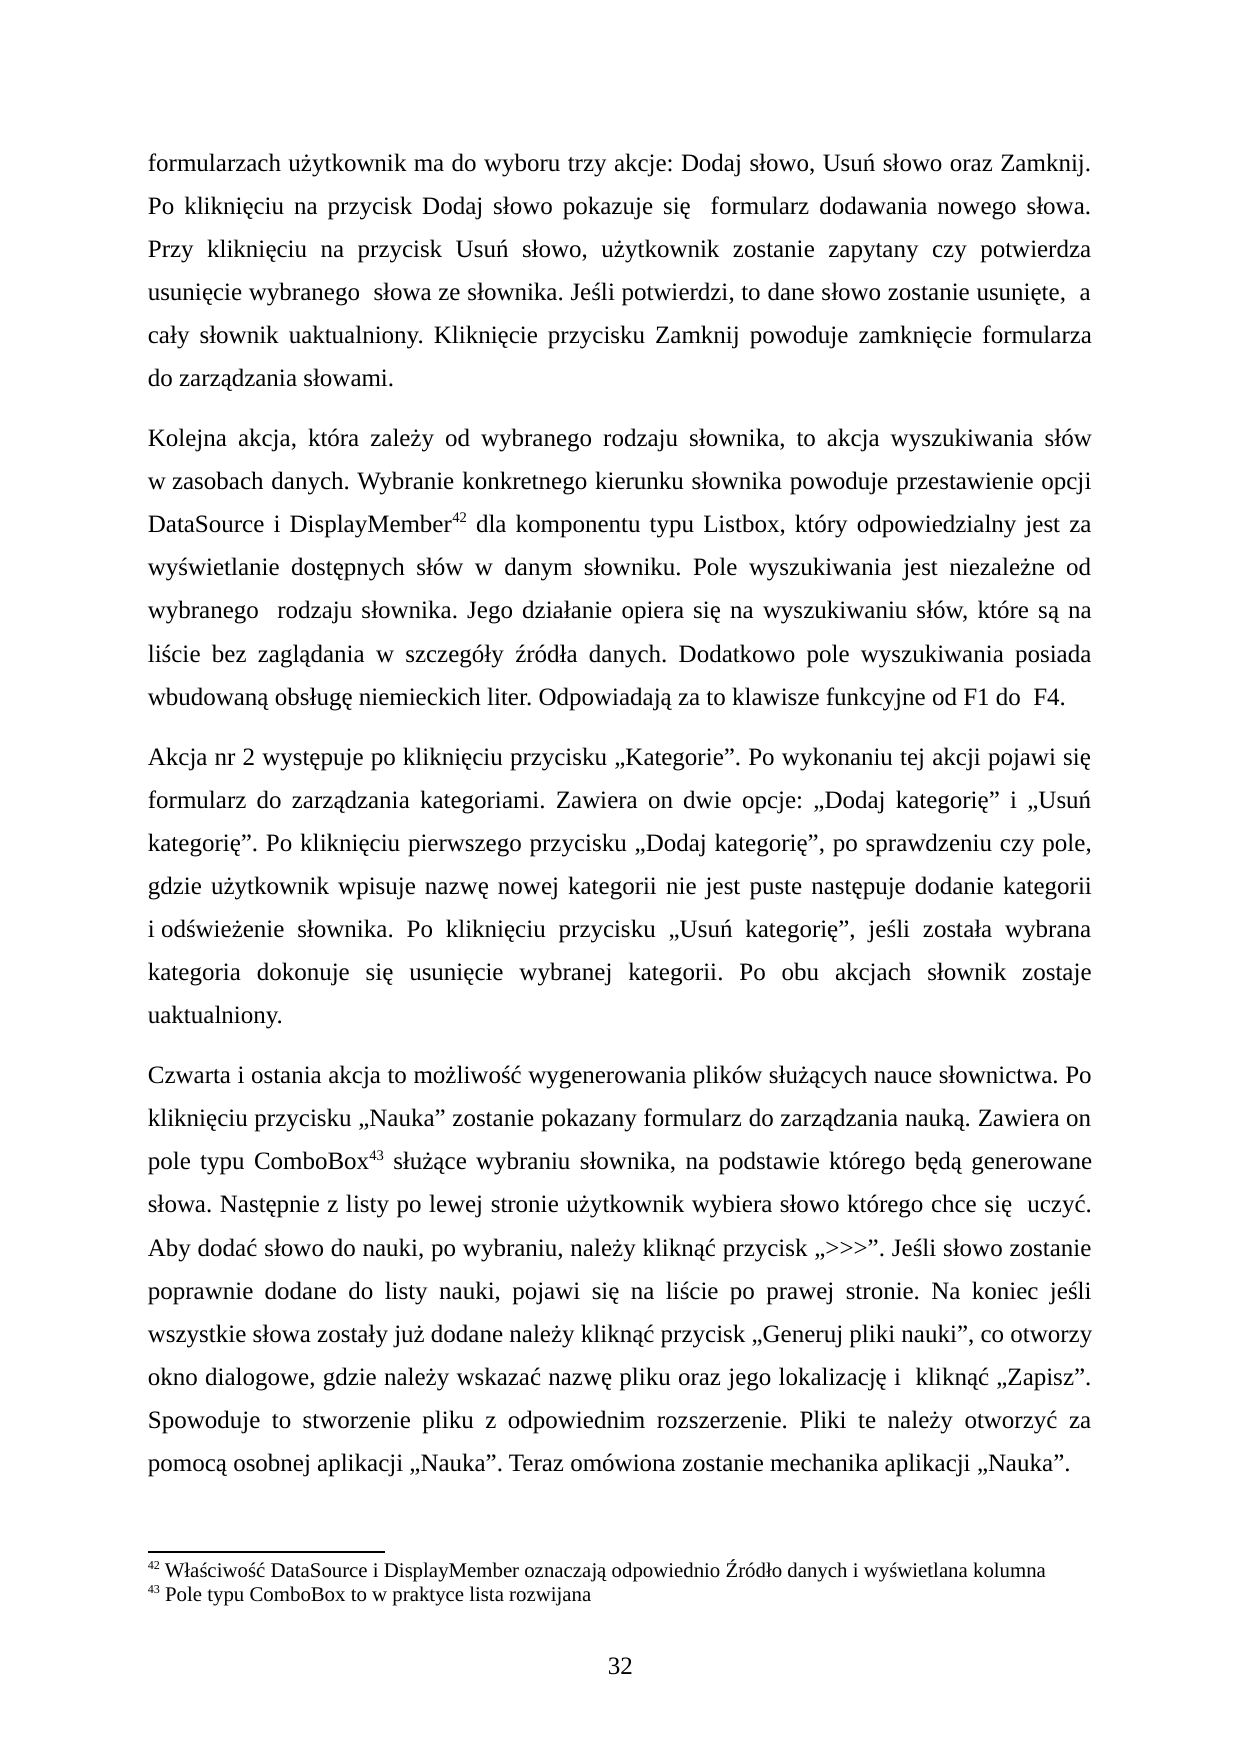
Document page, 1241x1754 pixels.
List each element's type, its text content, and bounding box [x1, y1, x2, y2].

text Czwarta i ostania akcja to możliwość wygenerowania plików służących nauce słownictwa. Po kliknięciu przycisku „Nauka” zostanie pokazany formularz do zarządzania nauką. Zawiera on pole typu ComboBox służące wybraniu słownika, na podstawie którego będą generowane słowa. Następnie z listy po lewej stronie użytkownik wybiera słowo którego chce się uczyć. Aby dodać słowo do nauki, po wybraniu, należy kliknąć przycisk „>>>”. Jeśli słowo zostanie poprawnie dodane do listy nauki, pojawi się na liście po prawej stronie. Na koniec jeśli wszystkie słowa zostały już dodane należy kliknąć przycisk „Generuj pliki nauki”, co otworzy okno dialogowe, gdzie należy wskazać nazwę pliku oraz jego lokalizację i kliknąć „Zapisz”. Spowoduje to stworzenie pliku z odpowiednim rozszerzenie. Pliki te należy otworzyć za pomocą osobnej aplikacji „Nauka”. Teraz omówiona zostanie mechanika aplikacji „Nauka”. [148, 1060, 1093, 1477]
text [148, 148, 1093, 392]
text Akcja nr 2 występuje po kliknięciu przycisku „Kategorie”. Po wykonaniu tej akcji pojawi się formularz do zarządzania kategoriami. Zawiera on dwie opcje: „Dodaj kategorię” i „Usuń kategorię”. Po kliknięciu pierwszego przycisku „Dodaj kategorię”, po sprawdzeniu czy pole, gdzie użytkownik wpisuje nazwę nowej kategorii nie jest puste następuje dodanie kategorii i odświeżenie słownika. Po kliknięciu przycisku „Usuń kategorię”, jeśli została wybrana kategoria dokonuje się usunięcie wybranej kategorii. Po obu akcjach słownik zostaje uaktualniony. [148, 742, 1093, 1029]
text Kolejna akcja, która zależy od wybranego rodzaju słownika, to akcja wyszukiwania słów w zasobach danych. Wybranie konkretnego kierunku słownika powoduje przestawienie opcji DataSource i DisplayMember dla komponentu typu Listbox, który odpowiedzialny jest za wyświetlanie dostępnych słów w danym słowniku. Pole wyszukiwania jest niezależne od wybranego rodzaju słownika. Jego działanie opiera się na wyszukiwaniu słów, które są na liście bez zaglądania w szczegóły źródła danych. Dodatkowo pole wyszukiwania posiada wbudowaną obsługę niemieckich liter. Odpowiadają za to klawisze funkcyjne od F1 do F4. [148, 423, 1093, 711]
